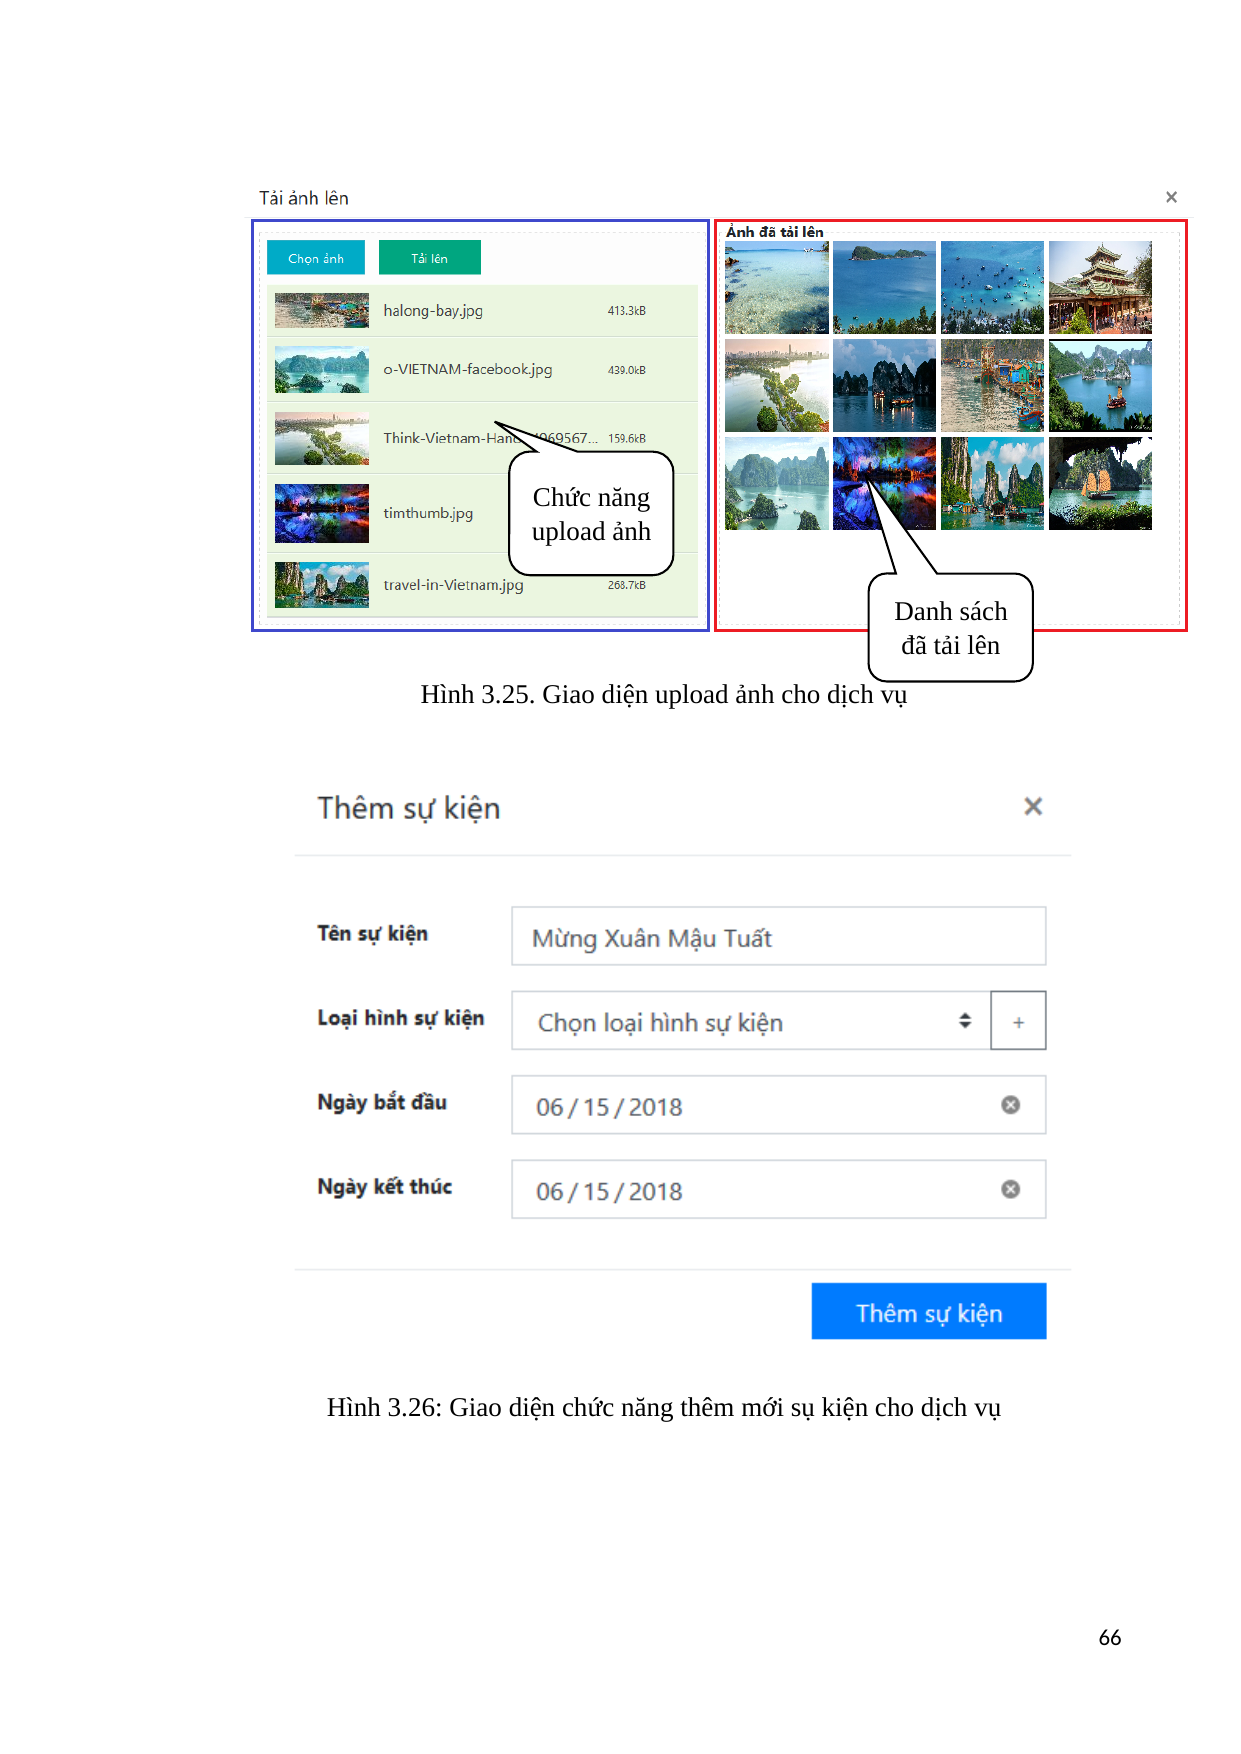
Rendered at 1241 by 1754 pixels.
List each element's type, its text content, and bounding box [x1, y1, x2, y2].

picture [244, 177, 1194, 639]
subtitle Hình 3.26: Giao diện chức năng thêm mới sụ kiện cho dịch vụ [207, 1391, 1121, 1422]
subtitle Hình 3.25. Giao diện upload ảnh cho dịch vụ [207, 678, 1121, 709]
picture [294, 758, 1072, 1352]
